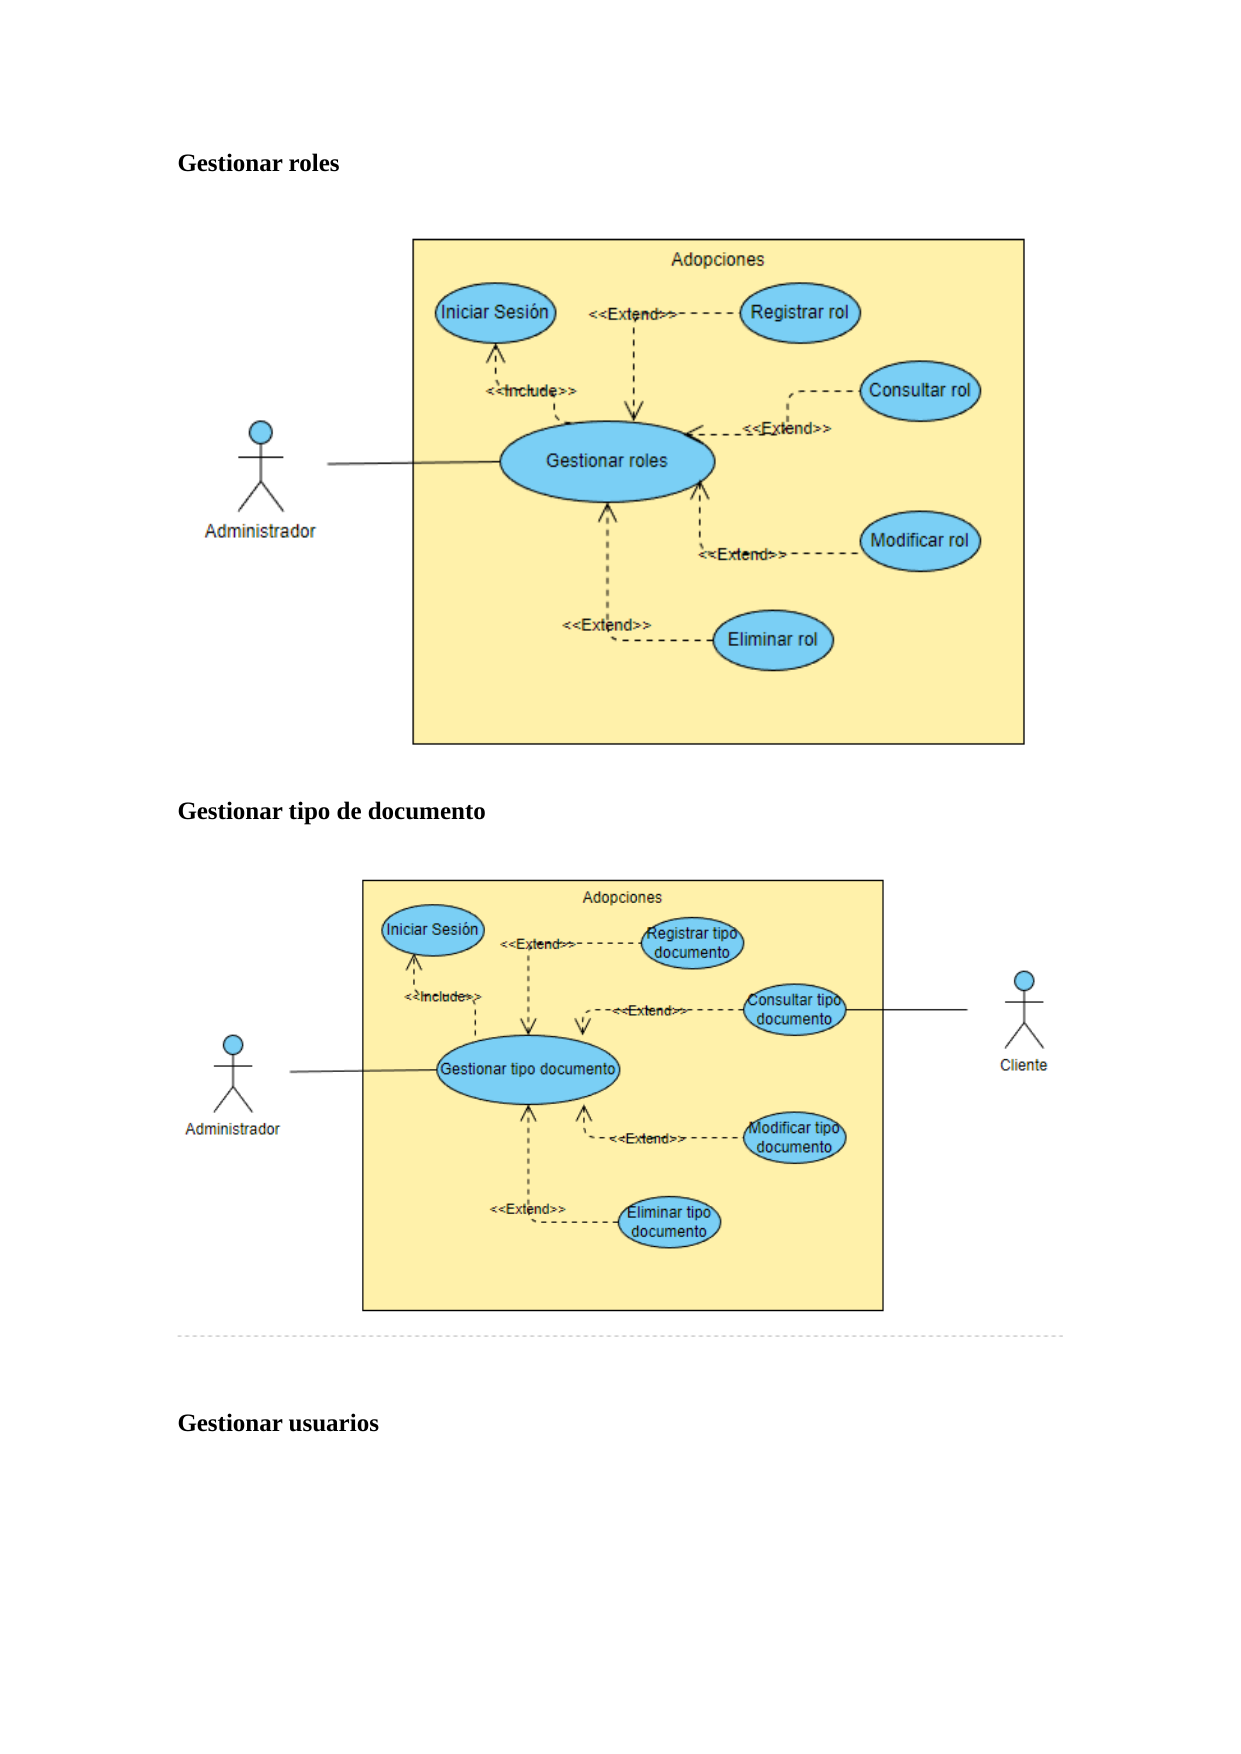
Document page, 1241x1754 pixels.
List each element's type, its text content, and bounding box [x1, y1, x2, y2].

picture [177, 839, 1063, 1342]
picture [177, 191, 1063, 778]
subtitle Gestionar roles [177, 148, 1063, 176]
subtitle Gestionar usuarios [177, 1408, 1063, 1437]
subtitle Gestionar tipo de documento [177, 796, 1063, 825]
